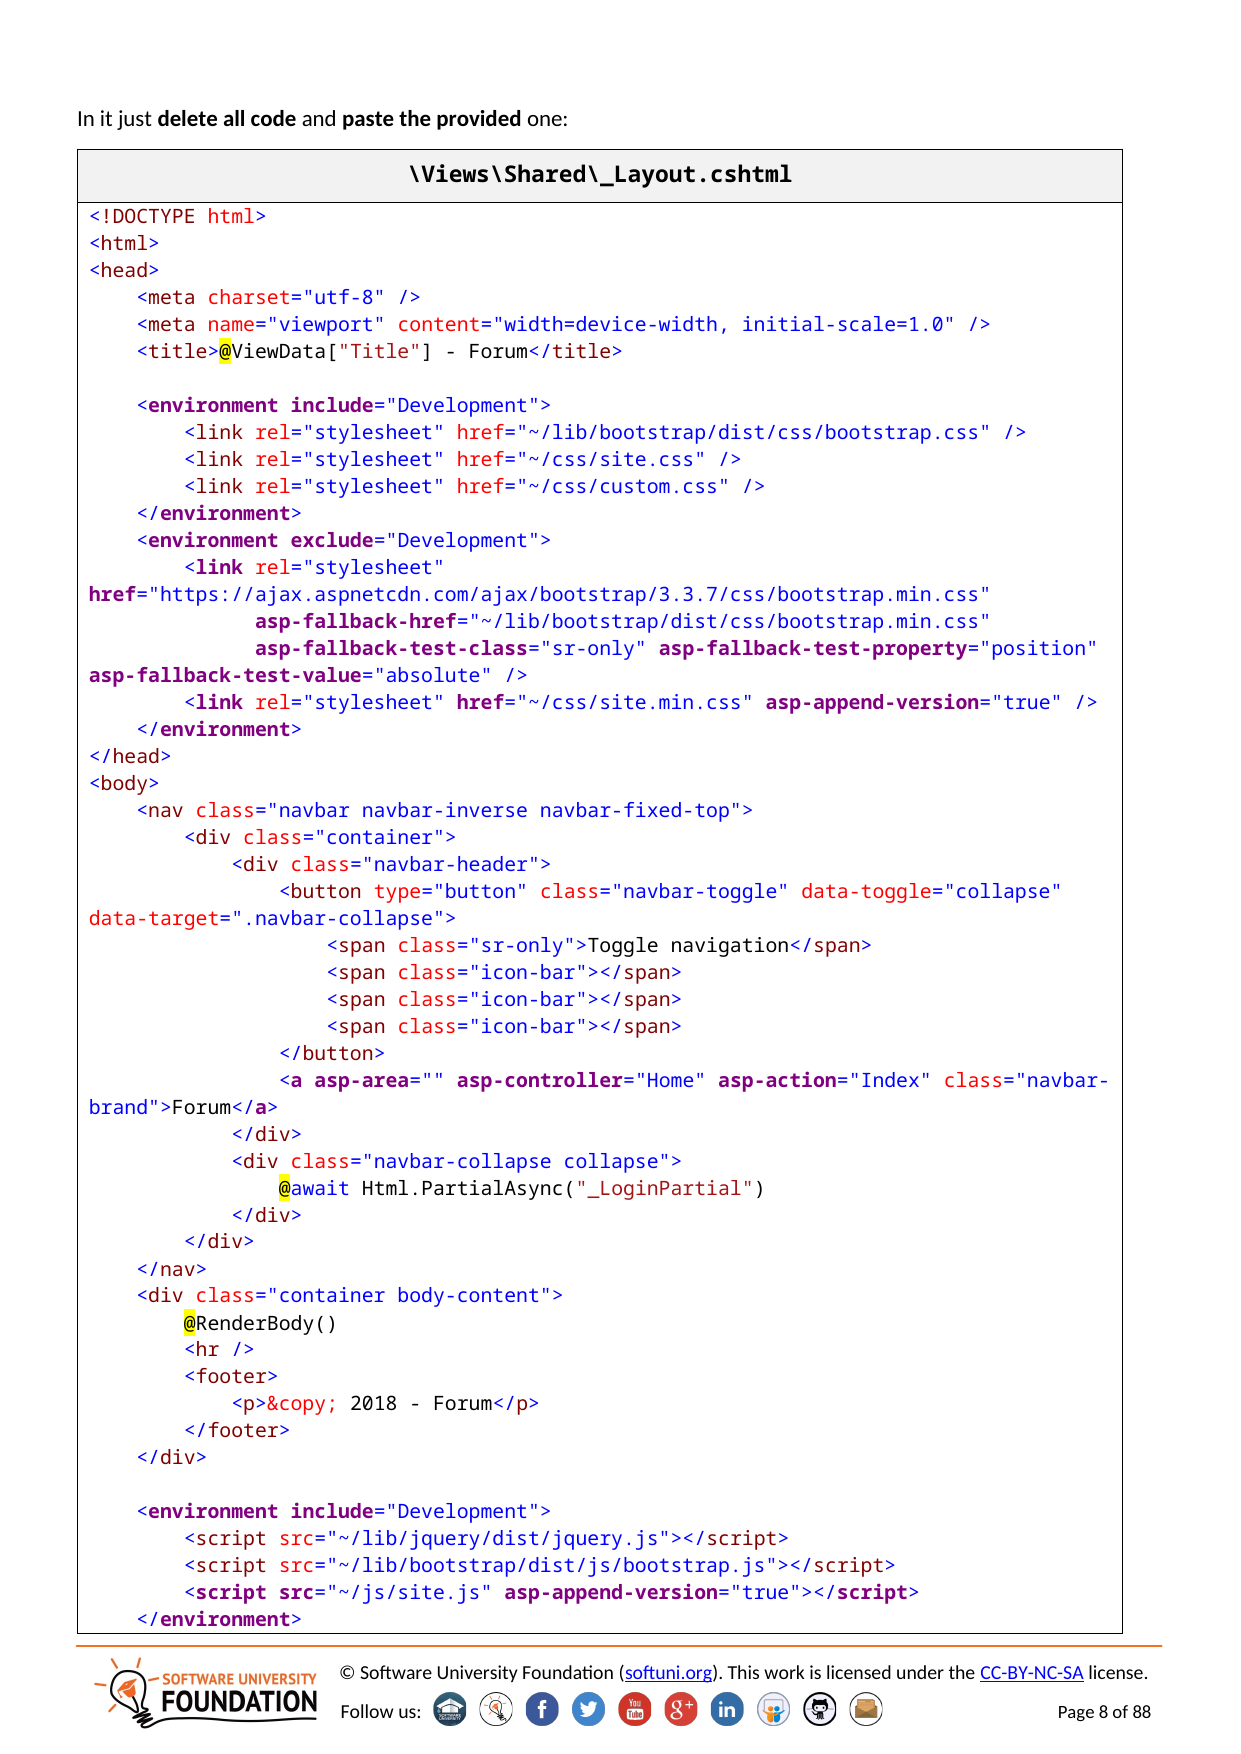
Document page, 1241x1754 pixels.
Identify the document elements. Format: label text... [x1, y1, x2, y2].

picture [93, 1656, 317, 1729]
picture [572, 1692, 605, 1726]
picture [618, 1692, 652, 1726]
table_header \Views\Shared\_Layout.cshtml [78, 150, 1122, 202]
picture [433, 1692, 467, 1726]
picture [479, 1692, 513, 1726]
picture [525, 1692, 559, 1726]
picture [710, 1692, 744, 1726]
picture [757, 1692, 790, 1726]
picture [803, 1692, 837, 1726]
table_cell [78, 203, 1122, 1632]
picture [664, 1692, 698, 1726]
picture [849, 1692, 883, 1726]
text In it just delete all code and paste the provided one: [77, 104, 1163, 132]
